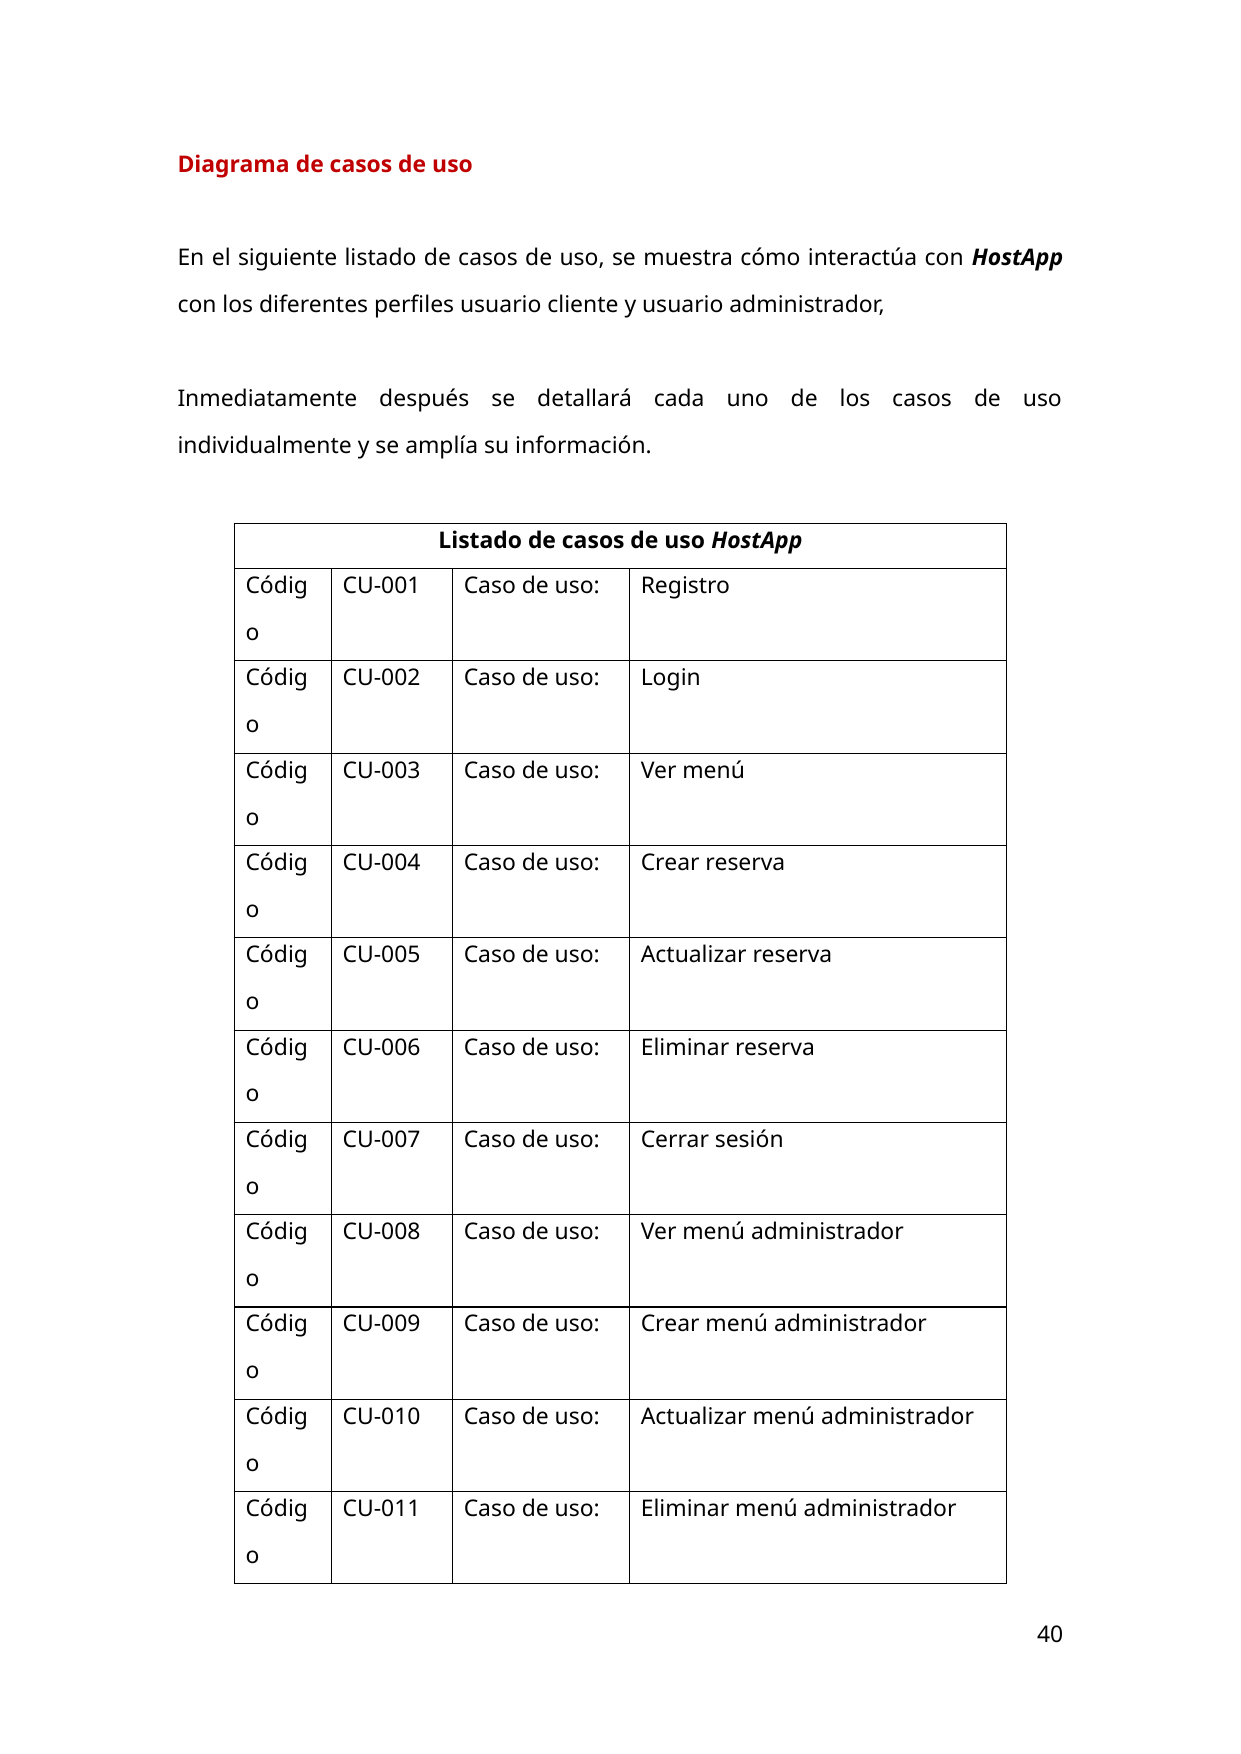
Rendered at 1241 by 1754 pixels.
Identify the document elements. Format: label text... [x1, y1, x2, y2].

table_cell Código [235, 846, 331, 937]
table_cell Eliminar reserva [630, 1031, 1006, 1122]
table_cell Código [235, 754, 331, 845]
table_cell CU-010 [332, 1400, 452, 1491]
text En el siguiente listado de casos de uso, se muestra cómo interactúa con HostApp con los diferentes perfiles usuario cliente y usuario administrador, [177, 241, 1063, 319]
table_cell Código [235, 1400, 331, 1491]
table_cell Código [235, 1031, 331, 1122]
table_cell Código [235, 1492, 331, 1583]
table_cell CU-004 [332, 846, 452, 937]
table_cell Registro [630, 569, 1006, 660]
table_cell Caso de uso: [453, 1215, 629, 1306]
table_cell Caso de uso: [453, 1308, 629, 1399]
table_cell Eliminar menú administrador [630, 1492, 1006, 1583]
table_cell CU-003 [332, 754, 452, 845]
table_cell Ver menú [630, 754, 1006, 845]
table_cell Caso de uso: [453, 846, 629, 937]
table_cell Código [235, 661, 331, 753]
table_cell Código [235, 569, 331, 660]
table_cell CU-001 [332, 569, 452, 660]
table_cell Login [630, 661, 1006, 753]
table_cell CU-002 [332, 661, 452, 753]
table_cell CU-007 [332, 1123, 452, 1214]
table_cell Código [235, 1215, 331, 1306]
table_cell Actualizar reserva [630, 938, 1006, 1029]
table_cell Caso de uso: [453, 1123, 629, 1214]
table_cell Ver menú administrador [630, 1215, 1006, 1306]
table_cell Código [235, 938, 331, 1029]
subtitle Diagrama de casos de uso [177, 148, 1063, 179]
table_cell Crear menú administrador [630, 1308, 1006, 1399]
table_header Listado de casos de uso HostApp [235, 524, 1006, 568]
table_cell Caso de uso: [453, 661, 629, 753]
table_cell CU-005 [332, 938, 452, 1029]
table_cell Código [235, 1308, 331, 1399]
table_cell Caso de uso: [453, 754, 629, 845]
table_cell Crear reserva [630, 846, 1006, 937]
table_cell CU-009 [332, 1308, 452, 1399]
table_cell Caso de uso: [453, 569, 629, 660]
table_cell Actualizar menú administrador [630, 1400, 1006, 1491]
table_cell Caso de uso: [453, 938, 629, 1029]
table_cell CU-008 [332, 1215, 452, 1306]
table_cell CU-011 [332, 1492, 452, 1583]
table_cell CU-006 [332, 1031, 452, 1122]
table_cell Código [235, 1123, 331, 1214]
table_cell Cerrar sesión [630, 1123, 1006, 1214]
table_cell Caso de uso: [453, 1492, 629, 1583]
table_cell Caso de uso: [453, 1400, 629, 1491]
text Inmediatamente después se detallará cada uno de los casos de uso individualmente y se amplía su información. [177, 382, 1063, 460]
table_cell Caso de uso: [453, 1031, 629, 1122]
